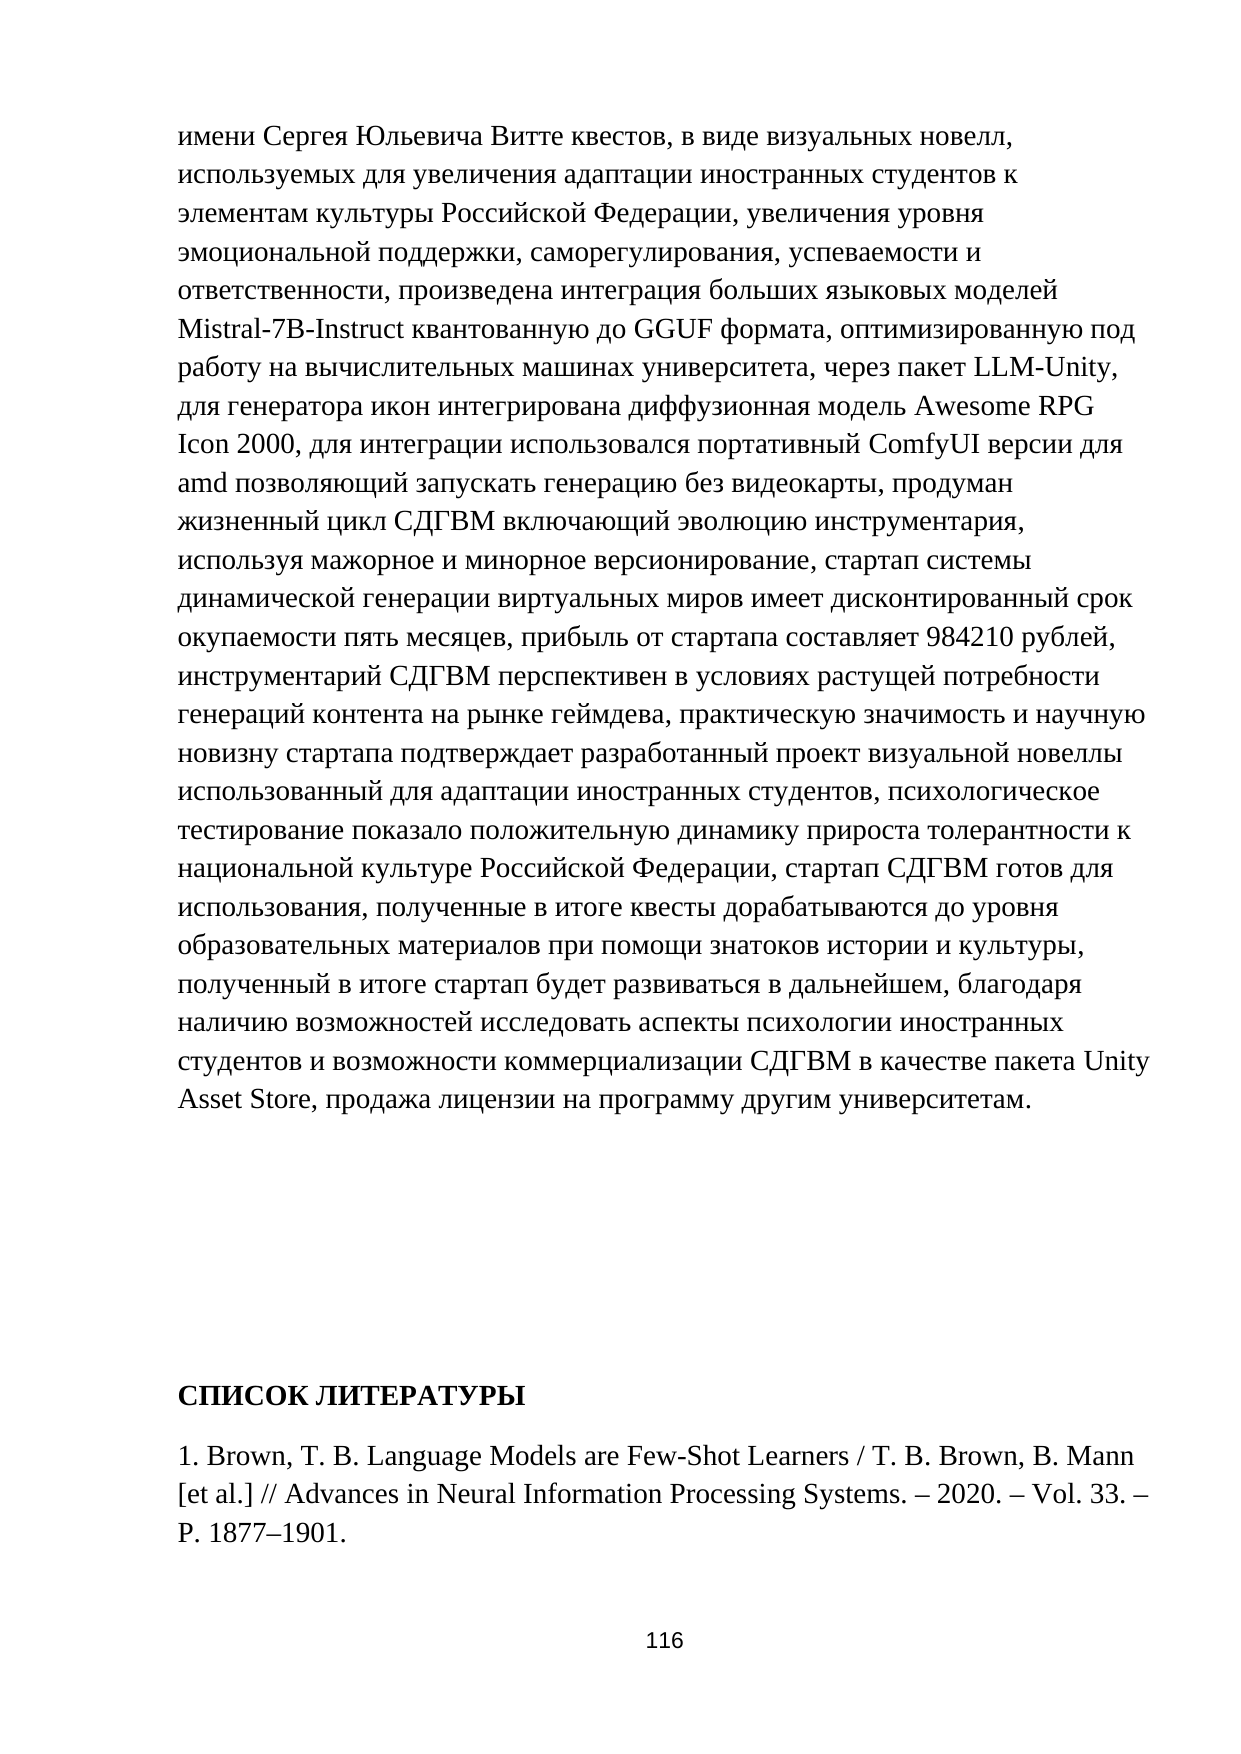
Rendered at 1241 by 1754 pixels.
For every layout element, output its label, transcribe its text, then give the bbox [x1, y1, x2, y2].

list Brown, T. B. Language Models are Few-Shot Learners / T. B. Brown, B. Mann [et al.] // Advances in Neural Information Processing Systems. – 2020. – Vol. 33. – P. 1877–1901. [177, 1438, 1152, 1548]
text СПИСОК ЛИТЕРАТУРЫ [177, 1378, 1152, 1412]
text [177, 118, 1152, 1115]
